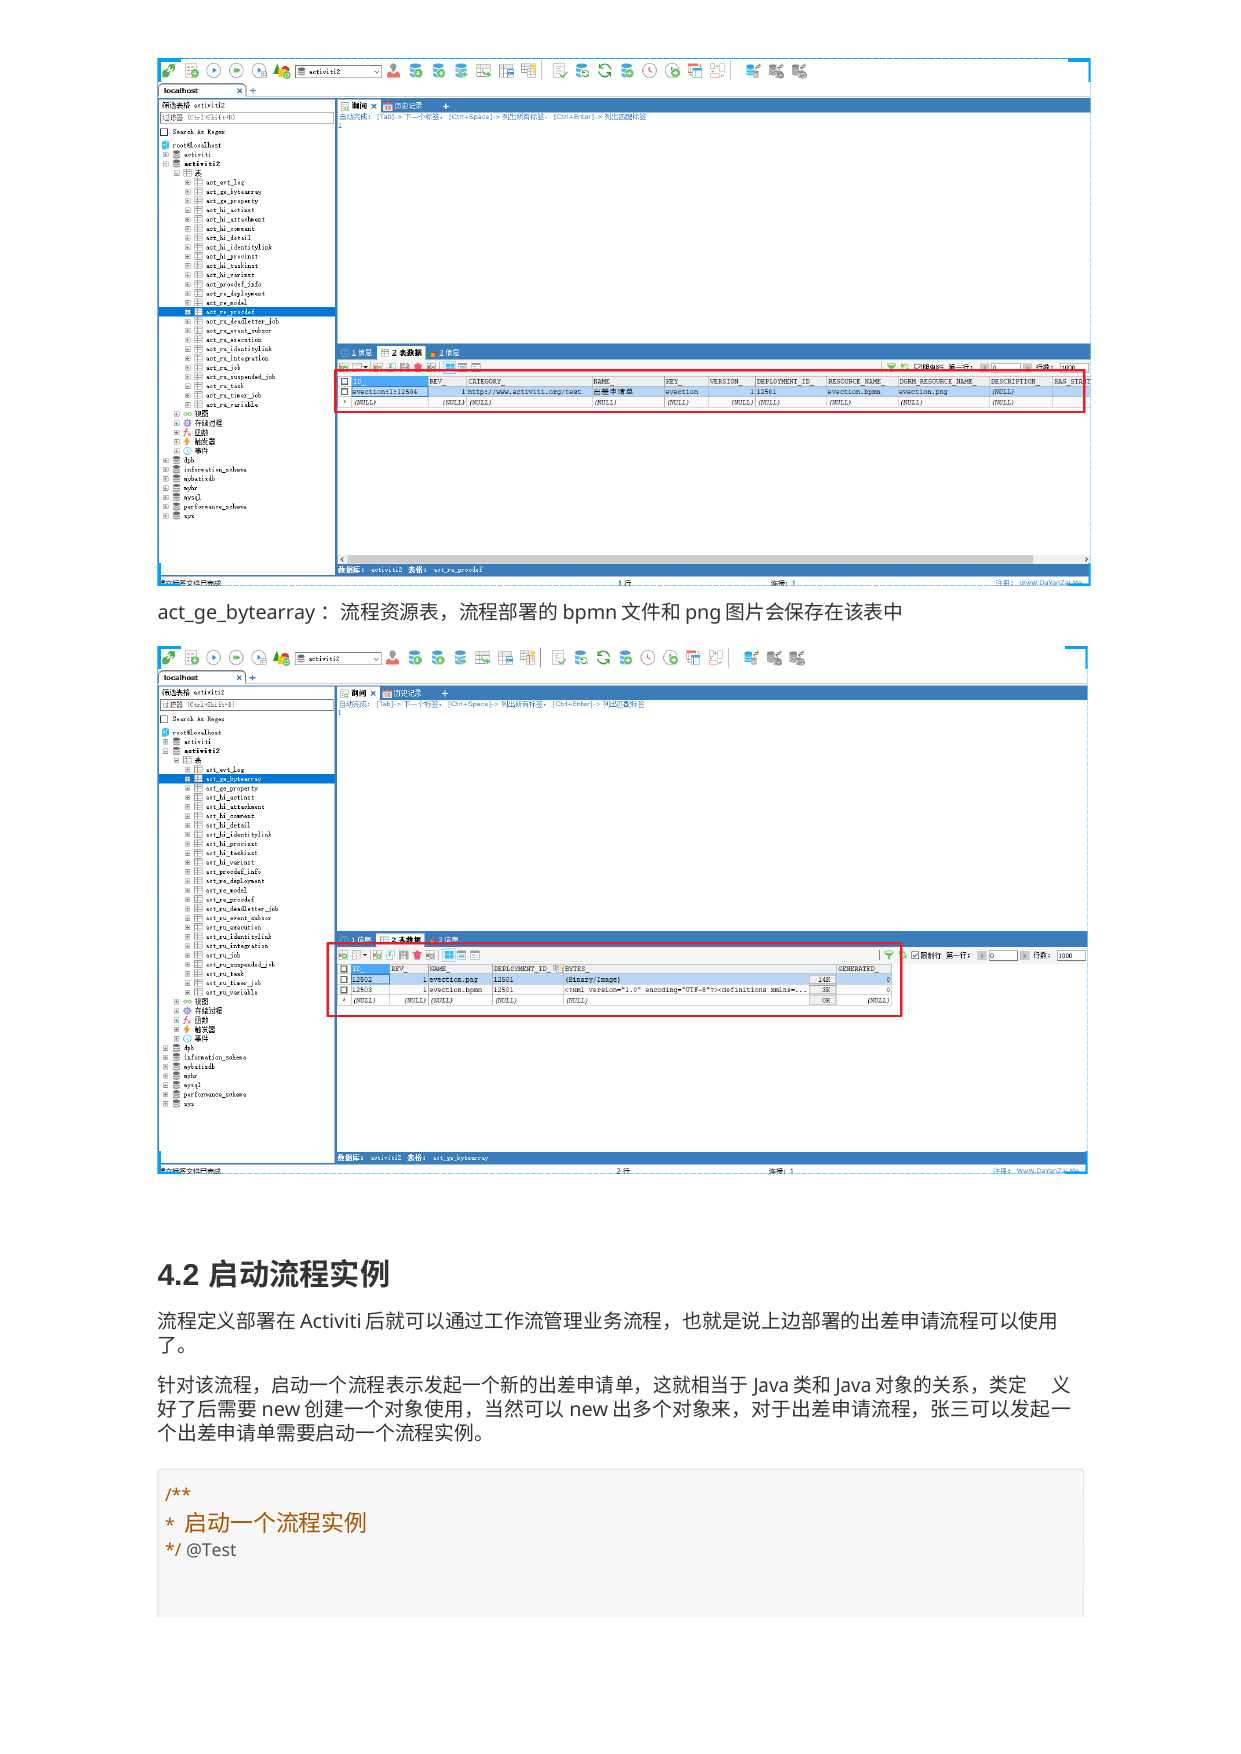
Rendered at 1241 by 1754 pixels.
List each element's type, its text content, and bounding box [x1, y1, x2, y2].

text act_ge_bytearray ：流程资源表，流程部署的 bpmn文件和png图片会保存在该表中 [157, 596, 1096, 625]
subtitle 启动流程实例 [157, 1250, 1096, 1294]
text 流程定义部署在Activiti后就可以通过工作流管理业务流程，也就是说上边部署的出差申请流程可以使用了。 [157, 1309, 1074, 1358]
picture [157, 58, 1091, 586]
picture [157, 646, 1088, 1174]
text 针对该流程，启动一个流程表示发起一个新的出差申请单，这就相当于Java类和Java对象的关系，类定 义好了后需要new创建一个对象使用，当然可以new出多个对象来，对于出差申请流程，张三可以发起一个出差申请单需要启动一个流程实例。 [157, 1373, 1071, 1446]
